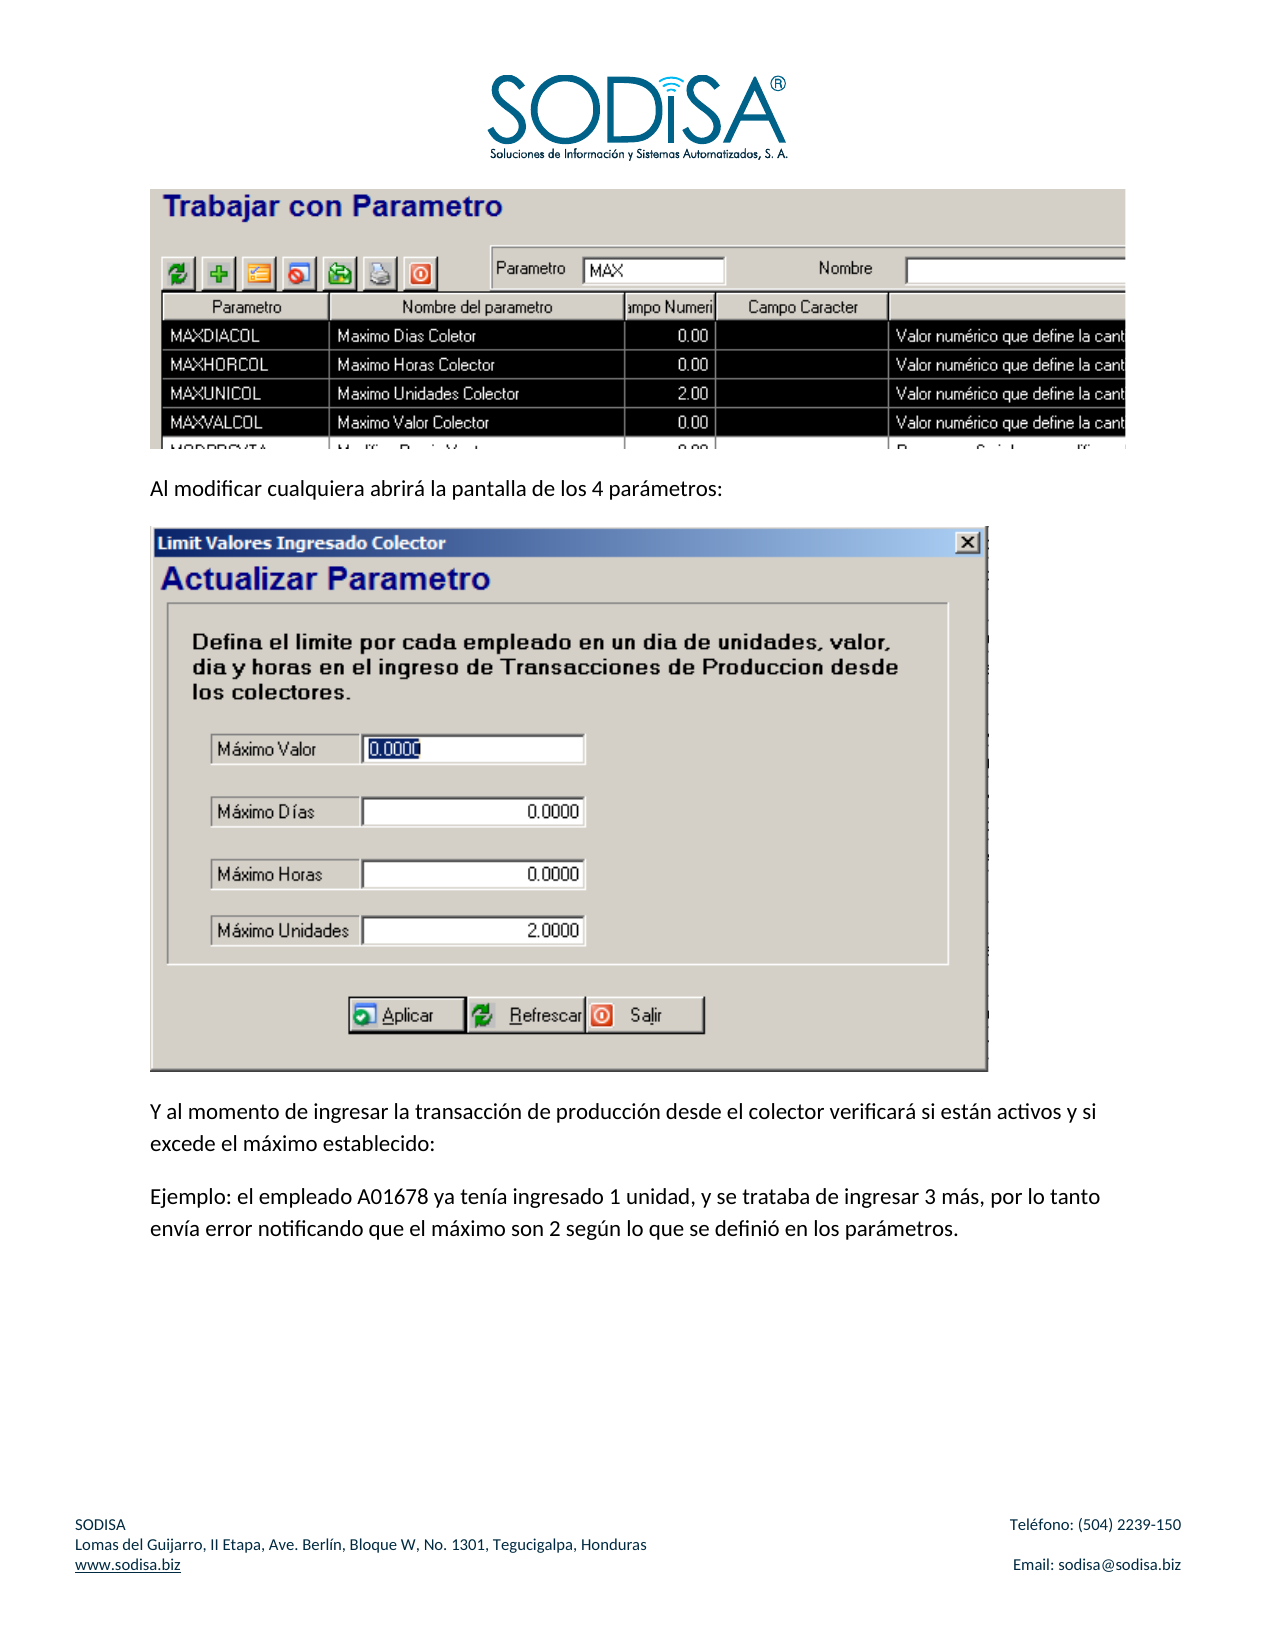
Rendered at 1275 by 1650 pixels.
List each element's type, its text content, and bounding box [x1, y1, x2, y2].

picture [150, 526, 989, 1072]
text Al modificar cualquiera abrirá la pantalla de los 4 parámetros: [150, 474, 1125, 502]
text Ejemplo: el empleado A01678 ya tenía ingresado 1 unidad, y se trataba de ingresar 3 más, por lo tanto envía error notificando que el máximo son 2 según lo que se definió en los parámetros. [150, 1182, 1125, 1242]
picture [150, 189, 1126, 449]
text Y al momento de ingresar la transacción de producción desde el colector verificará si están activos y si excede el máximo establecido: [150, 1097, 1125, 1157]
